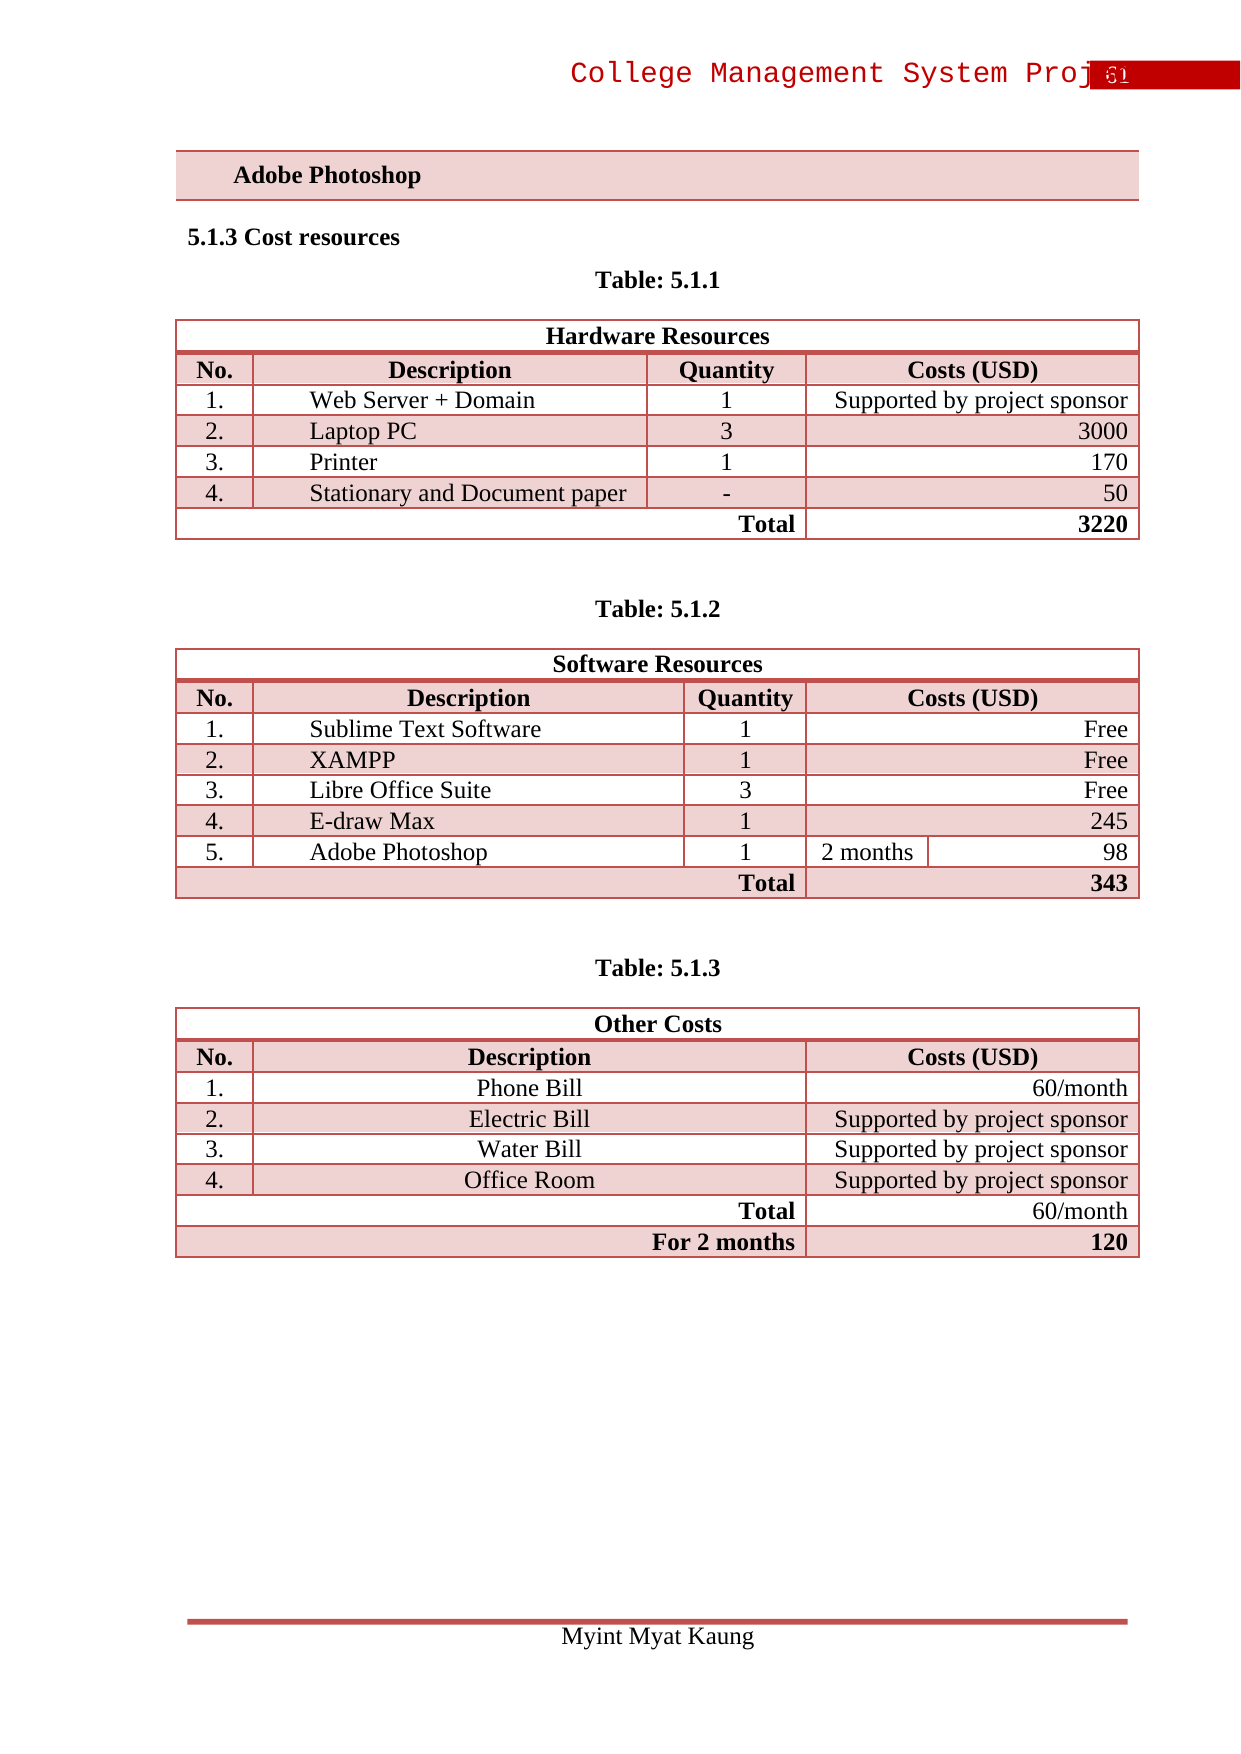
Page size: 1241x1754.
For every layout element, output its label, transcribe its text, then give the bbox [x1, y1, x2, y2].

table_cell Electric Bill [254, 1104, 805, 1132]
table_cell 343 [807, 868, 1138, 897]
table_cell 3 [685, 776, 805, 804]
table_cell For 2 months [177, 1227, 805, 1256]
table_cell Free [807, 714, 1138, 743]
table_cell 1. [177, 386, 252, 414]
table_cell 2 months [807, 837, 927, 866]
table_cell Total [177, 868, 805, 897]
text Table: 5.1.2 [187, 594, 1128, 622]
table_cell 4. [177, 1165, 252, 1194]
table_cell No. [177, 683, 252, 712]
text Table: 5.1.3 [187, 953, 1128, 981]
table_cell Free [807, 745, 1138, 773]
table_cell 1 [685, 837, 805, 866]
table_cell 5. [177, 837, 252, 866]
table_cell 1 [648, 386, 805, 414]
subtitle 5.1.3 Cost resources [187, 222, 1128, 251]
text Table: 5.1.1 [187, 265, 1128, 294]
table_cell 3220 [807, 509, 1138, 538]
table_cell Stationary and Document paper [254, 478, 646, 507]
table_cell 3. [177, 447, 252, 476]
table_cell Office Room [254, 1165, 805, 1194]
table_cell Free [807, 776, 1138, 804]
table_cell 1. [177, 1073, 252, 1102]
table_cell Web Server + Domain [254, 386, 646, 414]
table_cell - [648, 478, 805, 507]
table_cell 1 [685, 745, 805, 773]
table_cell Total [177, 509, 805, 538]
table_cell Supported by project sponsor [807, 1104, 1138, 1132]
table_cell 2. [177, 745, 252, 773]
table_cell 245 [807, 806, 1138, 835]
table_cell Laptop PC [254, 416, 646, 445]
table_cell XAMPP [254, 745, 683, 773]
table_cell Adobe Photoshop [176, 152, 478, 199]
table_cell Supported by project sponsor [807, 1165, 1138, 1194]
table_cell 60/month [807, 1073, 1138, 1102]
table_cell No. [177, 355, 252, 383]
table_cell Sublime Text Software [254, 714, 683, 743]
table_cell Costs (USD) [807, 683, 1138, 712]
table_cell Phone Bill [254, 1073, 805, 1102]
table_cell 120 [807, 1227, 1138, 1256]
table_cell 50 [807, 478, 1138, 507]
table_cell Supported by project sponsor [807, 1135, 1138, 1163]
table_cell Description [254, 683, 683, 712]
table_cell 1 [648, 447, 805, 476]
table_header Hardware Resources [177, 321, 1138, 350]
table_cell 3. [177, 776, 252, 804]
table_cell No. [177, 1042, 252, 1071]
table_cell Description [254, 1042, 805, 1071]
table_cell Libre Office Suite [254, 776, 683, 804]
table_cell Supported by project sponsor [807, 386, 1138, 414]
table_cell Description [254, 355, 646, 383]
table_cell E-draw Max [254, 806, 683, 835]
table_cell 3. [177, 1135, 252, 1163]
table_cell 1. [177, 714, 252, 743]
table_cell Printer [254, 447, 646, 476]
table_cell 2. [177, 416, 252, 445]
table_header Software Resources [177, 650, 1138, 678]
table_cell Costs (USD) [807, 1042, 1138, 1071]
table_cell 60/month [807, 1196, 1138, 1225]
table_cell Total [177, 1196, 805, 1225]
table_cell 1 [685, 806, 805, 835]
table_cell Adobe Photoshop [254, 837, 683, 866]
table_cell 2. [177, 1104, 252, 1132]
table_cell 170 [807, 447, 1138, 476]
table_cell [478, 152, 1139, 199]
table_cell 1 [685, 714, 805, 743]
table_cell 3 [648, 416, 805, 445]
table_cell 4. [177, 806, 252, 835]
table_cell 3000 [807, 416, 1138, 445]
table_cell Water Bill [254, 1135, 805, 1163]
table_cell Quantity [648, 355, 805, 383]
table_cell Quantity [685, 683, 805, 712]
table_cell Costs (USD) [807, 355, 1138, 383]
table_cell 4. [177, 478, 252, 507]
table_header Other Costs [177, 1009, 1138, 1037]
table_cell 98 [929, 837, 1138, 866]
